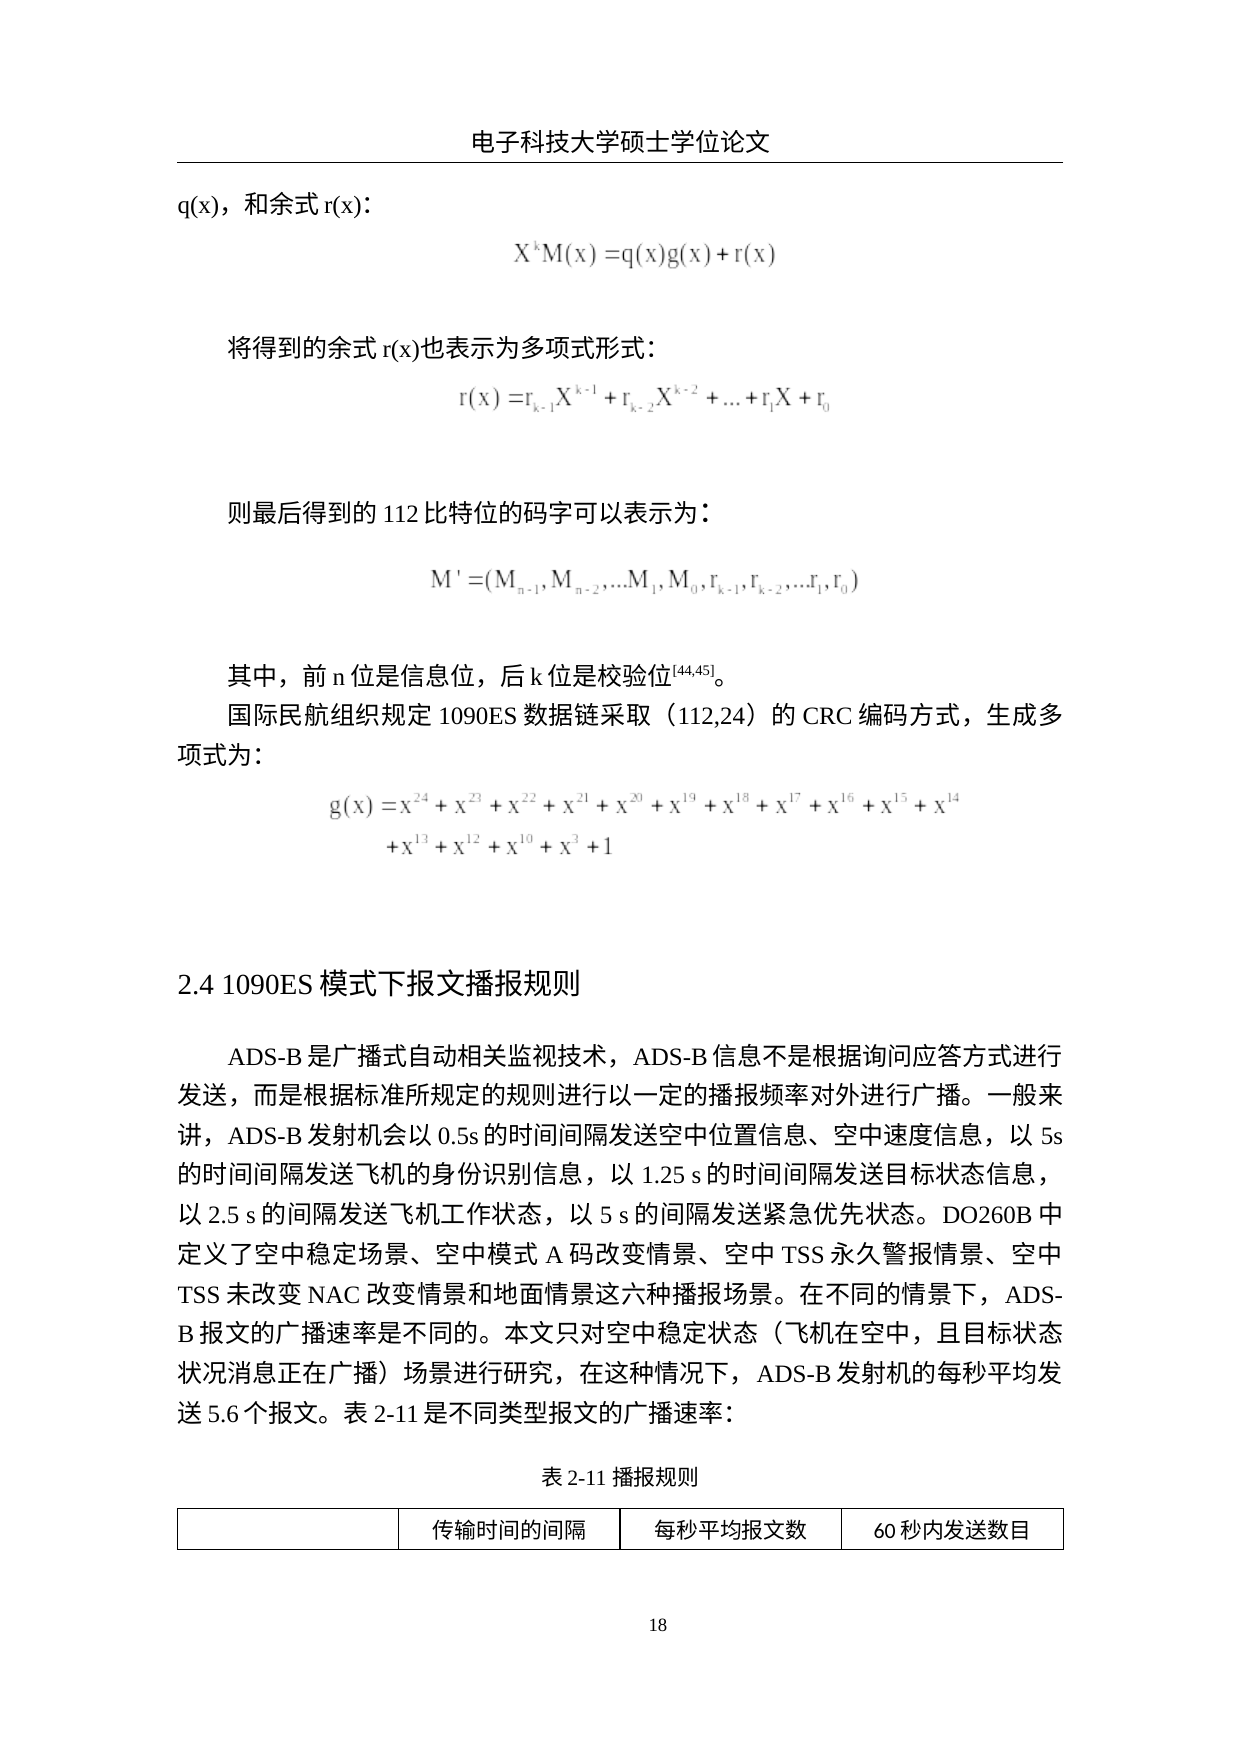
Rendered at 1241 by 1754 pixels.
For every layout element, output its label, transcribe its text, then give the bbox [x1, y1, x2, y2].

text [177, 182, 1063, 222]
table_header 传输时间的间隔 [399, 1509, 619, 1549]
table_header 60秒内发送数目 [842, 1509, 1063, 1549]
text 2.4 1090ES模式下报文播报规则 [177, 942, 1063, 1022]
table_header [178, 1509, 398, 1549]
text 其中，前n位是信息位，后k位是校验位[44,45]。 [177, 654, 1063, 694]
text 国际民航组织规定1090ES数据链采取（112,24）的CRC编码方式，生成多项式为： [177, 694, 1063, 773]
text 将得到的余式r(x)也表示为多项式形式： [177, 326, 1063, 366]
text ADS-B是广播式自动相关监视技术，ADS-B信息不是根据询问应答方式进行发送，而是根据标准所规定的规则进行以一定的播报频率对外进行广播。一般来讲，ADS-B发射机会以0.5s的时间间隔发送空中位置信息、空中速度信息，以5s的时间间隔发送飞机的身份识别信息，以1.25 s的时间间隔发送目标状态信息，以2.5 s的间隔发送飞机工作状态，以5 s的间隔发送紧急优先状态。DO260B中定义了空中稳定场景、空中模式A码改变情景、空中TSS永久警报情景、空中TSS未改变NAC改变情景和地面情景这六种播报场景。在不同的情景下，ADS-B报文的广播速率是不同的。本文只对空中稳定状态（飞机在空中，且目标状态状况消息正在广播）场景进行研究，在这种情况下，ADS-B发射机的每秒平均发送5.6个报文。表2-11是不同类型报文的广播速率： [177, 1034, 1063, 1431]
text 则最后得到的112比特位的码字可以表示为： [177, 471, 1063, 550]
table_header 每秒平均报文数 [621, 1509, 841, 1549]
text 表2-11 播报规则 [177, 1456, 1063, 1496]
